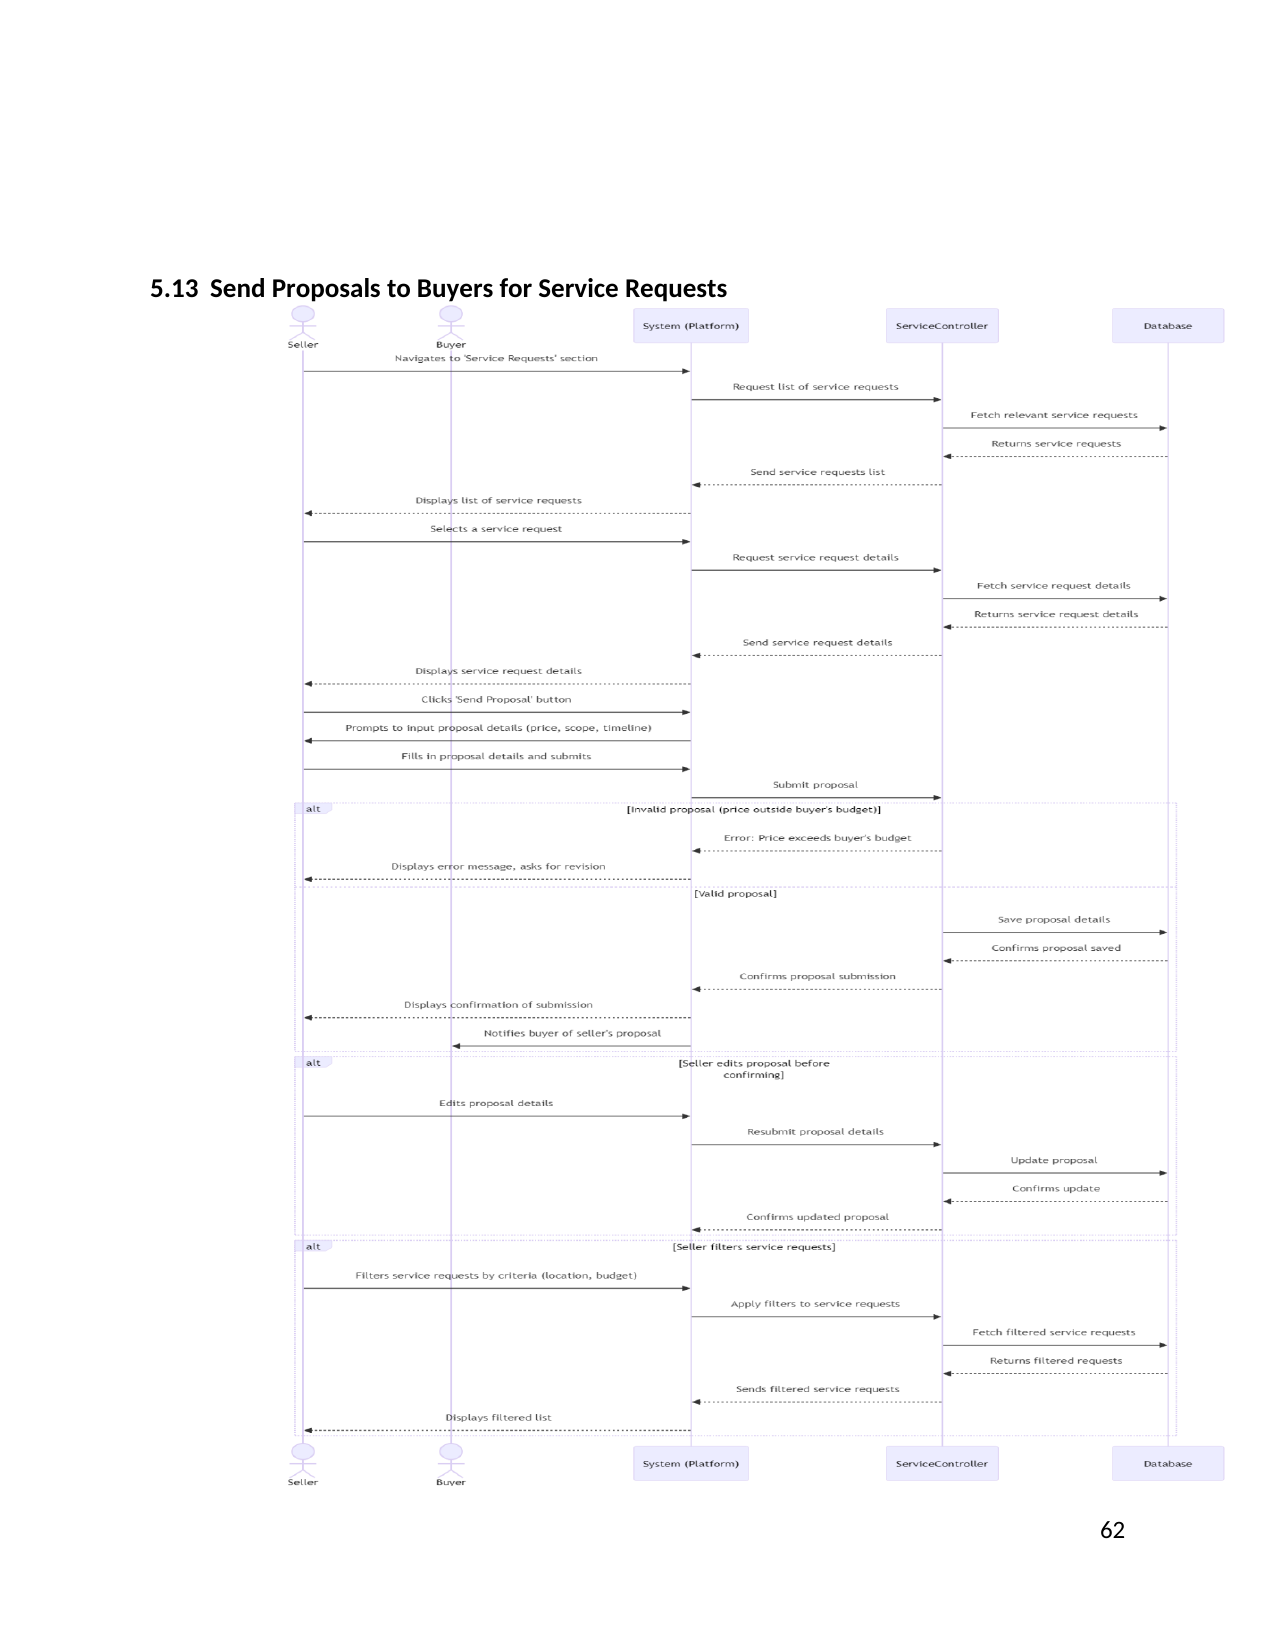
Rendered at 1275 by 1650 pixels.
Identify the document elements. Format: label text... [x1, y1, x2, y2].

subtitle Send Proposals to Buyers for Service Requests [150, 271, 1125, 304]
picture [210, 303, 1260, 1486]
